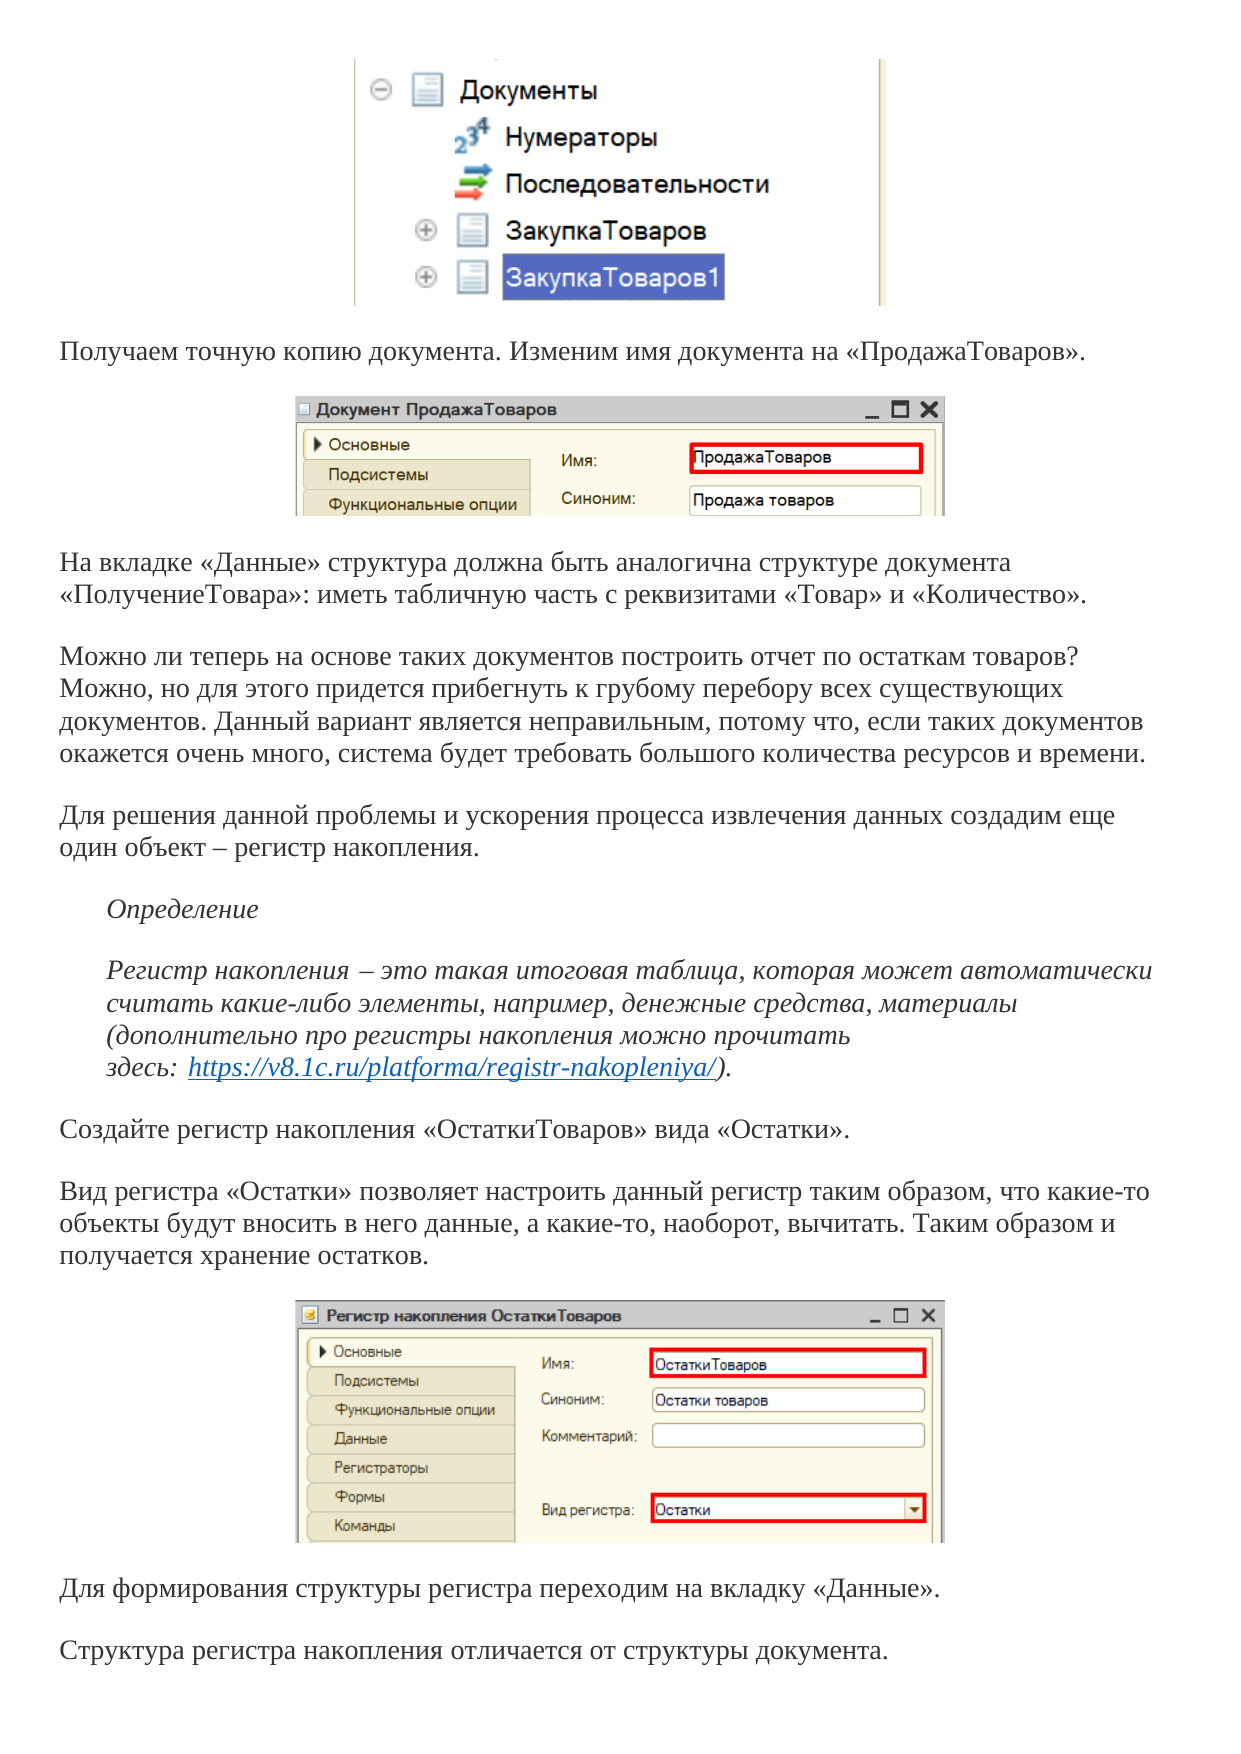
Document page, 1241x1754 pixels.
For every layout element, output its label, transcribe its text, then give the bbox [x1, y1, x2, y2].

text Для решения данной проблемы и ускорения процесса извлечения данных создадим еще один объект – регистр накопления. [59, 798, 1181, 863]
picture [295, 396, 945, 516]
text Можно ли теперь на основе таких документов построить отчет по остаткам товаров? Можно, но для этого придется прибегнуть к грубому перебору всех существующих документов. Данный вариант является неправильным, потому что, если таких документов окажется очень много, система будет требовать большого количества ресурсов и времени. [59, 639, 1181, 769]
text Определение [106, 892, 1181, 924]
text Структура регистра накопления отличается от структуры документа. [59, 1633, 1181, 1665]
text На вкладке «Данные» структура должна быть аналогична структуре документа «ПолучениеТовара»: иметь табличную часть с реквизитами «Товар» и «Количество». [59, 545, 1181, 610]
text Получаем точную копию документа. Изменим имя документа на «ПродажаТоваров». [59, 334, 1181, 367]
picture [354, 59, 886, 306]
picture [295, 1300, 945, 1543]
text Вид регистра «Остатки» позволяет настроить данный регистр таким образом, что какие-то объекты будут вносить в него данные, а какие-то, наоборот, вычитать. Таким образом и получается хранение остатков. [59, 1174, 1181, 1271]
text Регистр накопления – это такая итоговая таблица, которая может автоматически считать какие-либо элементы, например, денежные средства, материалы (дополнительно про регистры накопления можно прочитать здесь: https://v8.1c.ru/platforma/registr-nakopleniya/). [106, 953, 1181, 1083]
text Для формирования структуры регистра переходим на вкладку «Данные». [59, 1571, 1181, 1604]
text Создайте регистр накопления «ОстаткиТоваров» вида «Остатки». [59, 1112, 1181, 1144]
